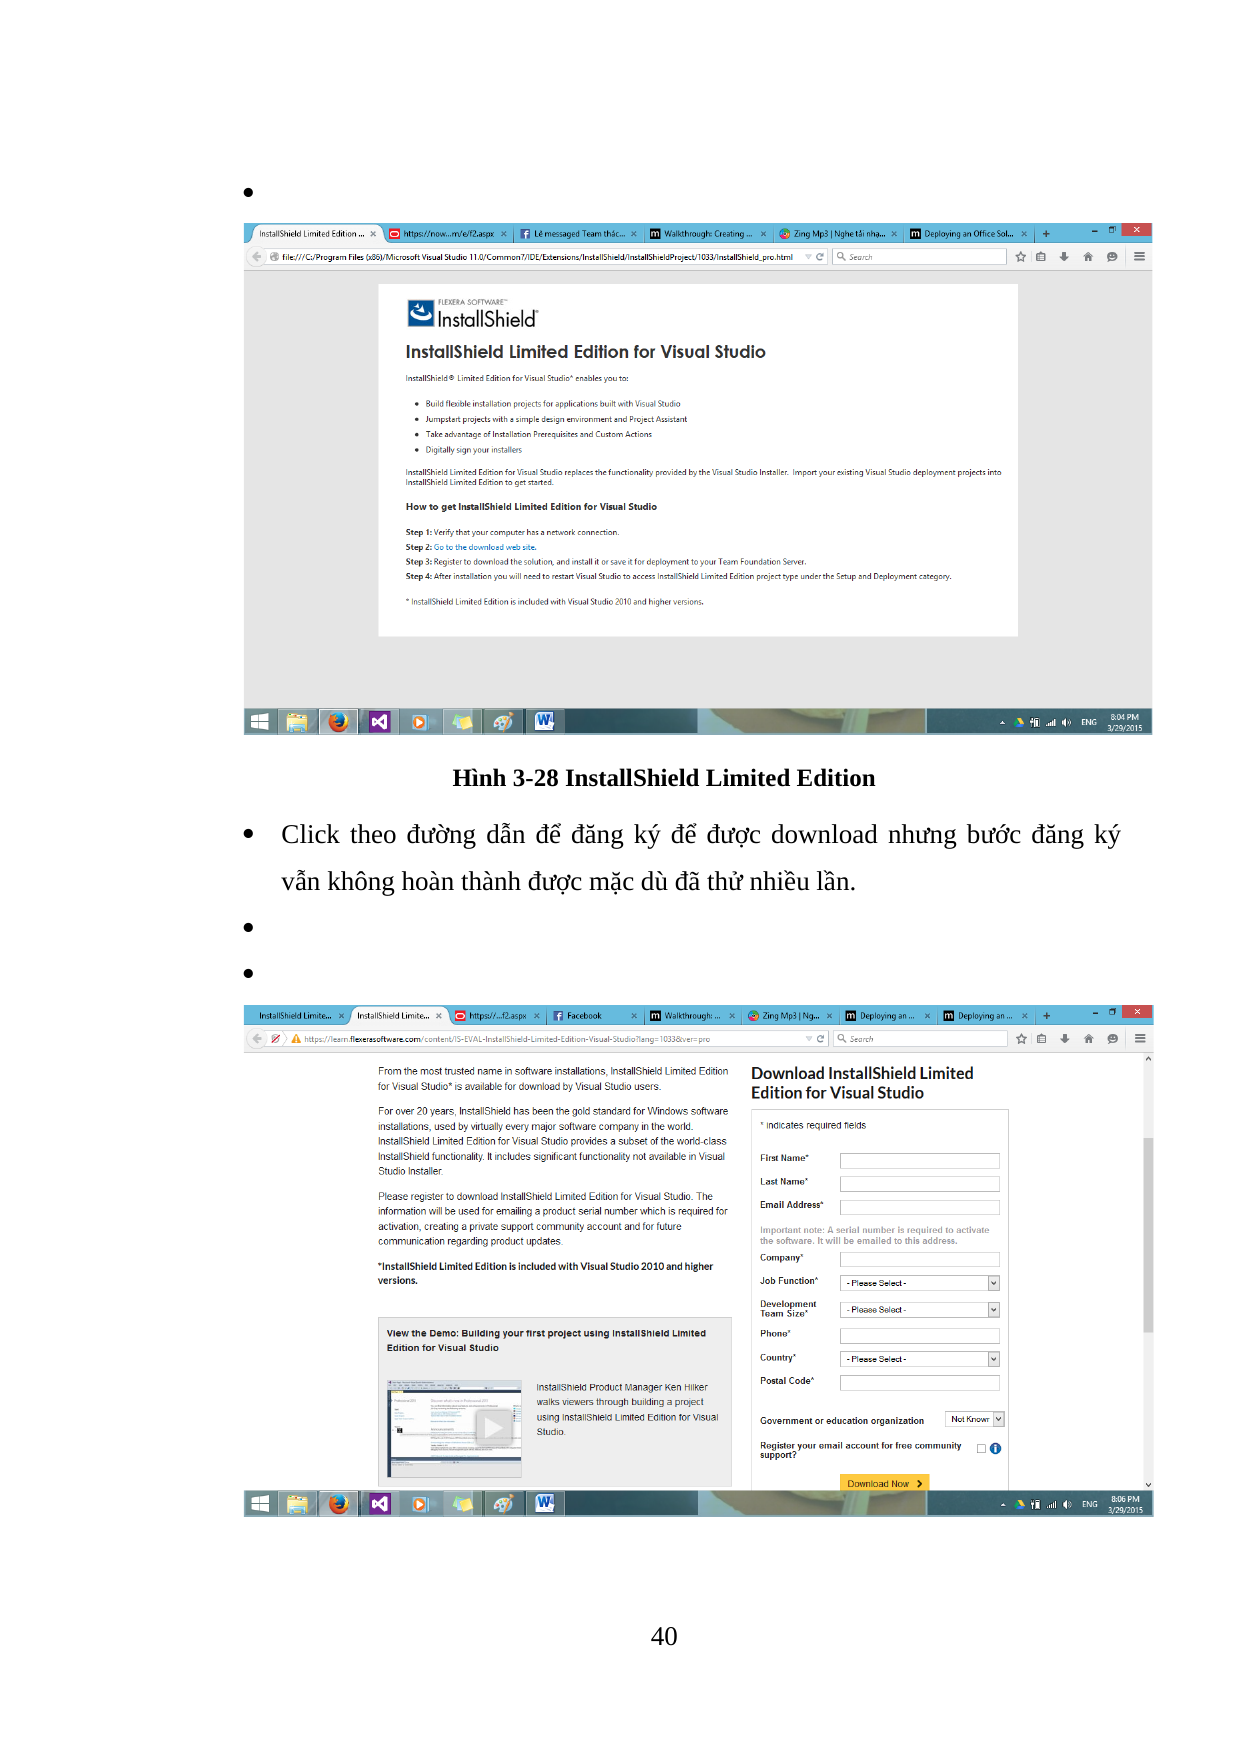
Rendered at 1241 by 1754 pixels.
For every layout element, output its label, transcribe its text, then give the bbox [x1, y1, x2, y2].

picture [243, 223, 1153, 735]
picture [243, 1005, 1154, 1517]
text Hình - InstallShield Limited Edition [206, 763, 1122, 792]
list Click theo đường dẫn để đăng ký để được download nhưng bước đăng ký vẫn không hoàn thành được mặc dù đã thử nhiều lần. [244, 818, 1122, 896]
